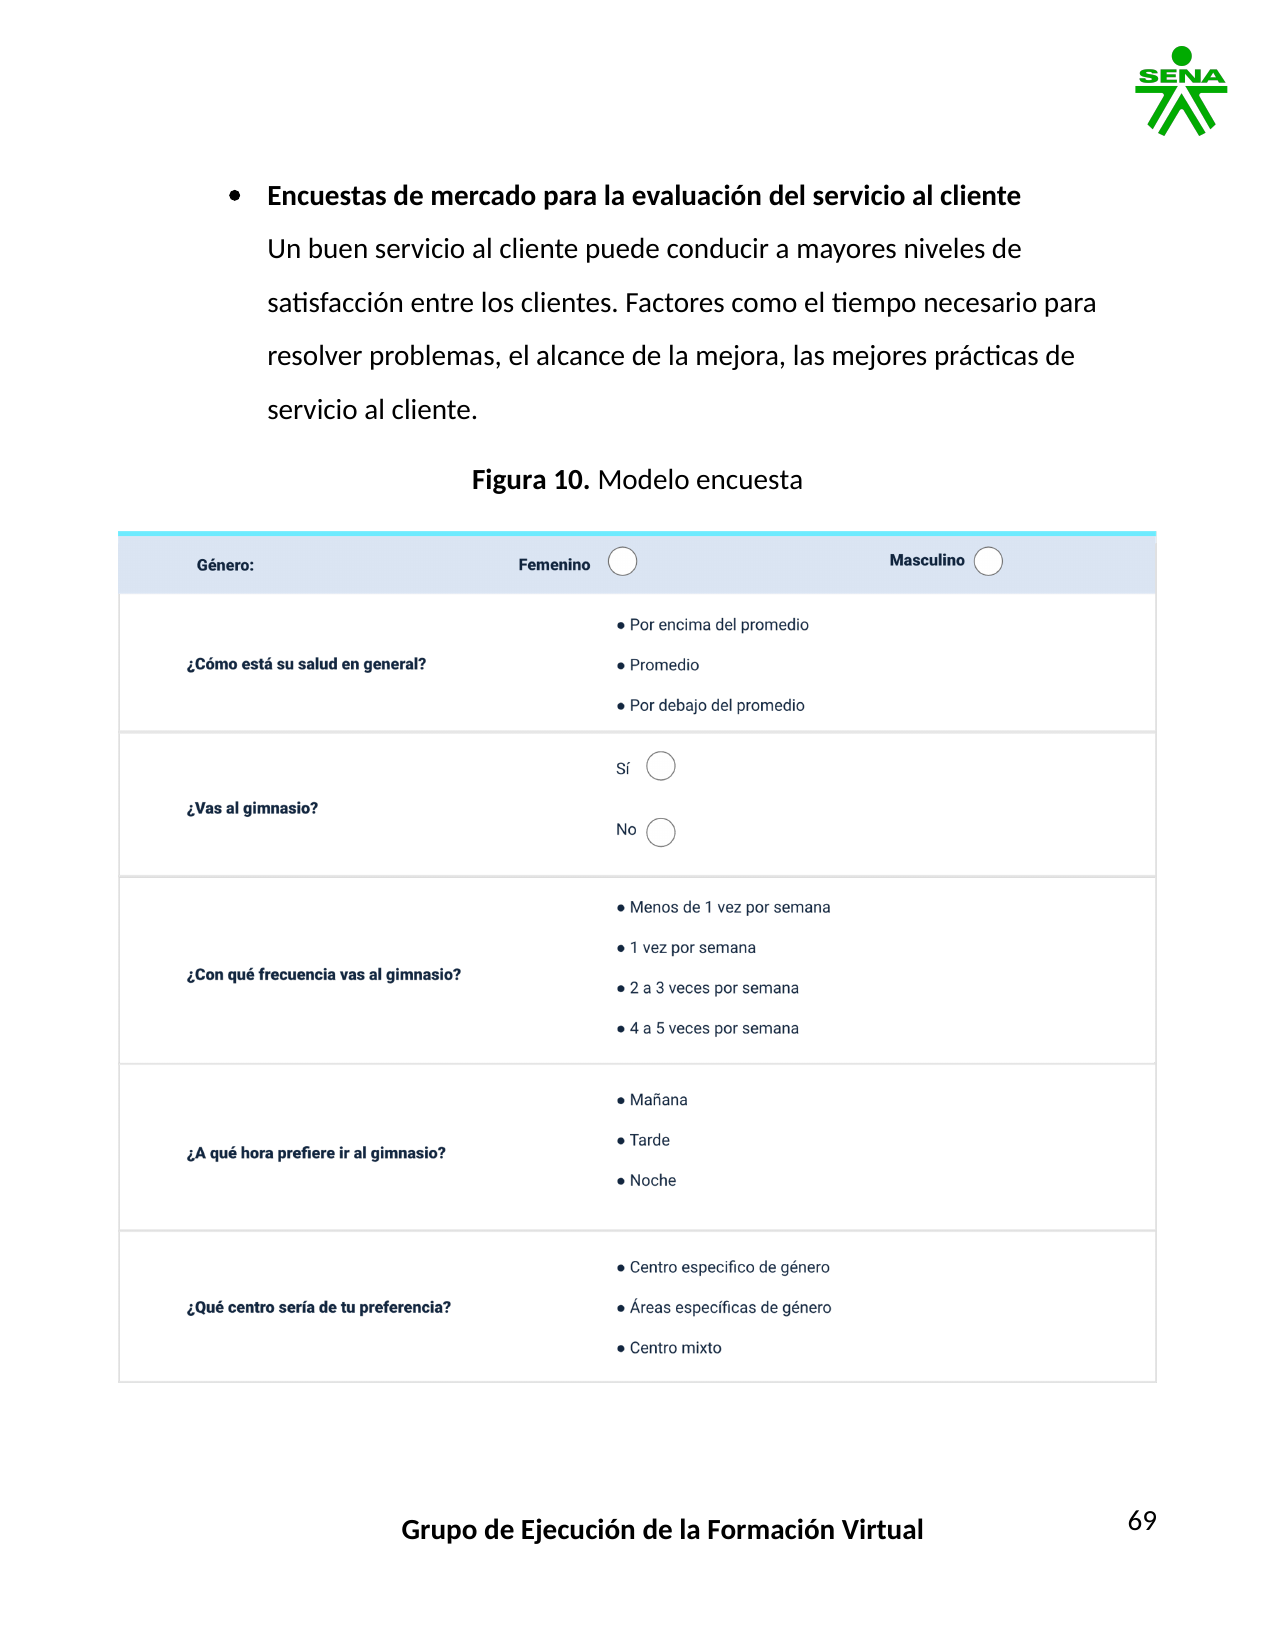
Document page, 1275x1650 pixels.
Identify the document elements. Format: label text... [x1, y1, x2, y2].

list Un buen servicio al cliente puede conducir a mayores niveles de satisfacción entre los clientes. Factores como el tiempo necesario para resolver problemas, el alcance de la mejora, las mejores prácticas de servicio al cliente. [267, 231, 1157, 427]
list Encuestas de mercado para la evaluación del servicio al cliente [229, 177, 1157, 213]
picture [118, 531, 1157, 1383]
text Figura 10. Modelo encuesta [118, 461, 1157, 497]
picture [1135, 46, 1228, 136]
